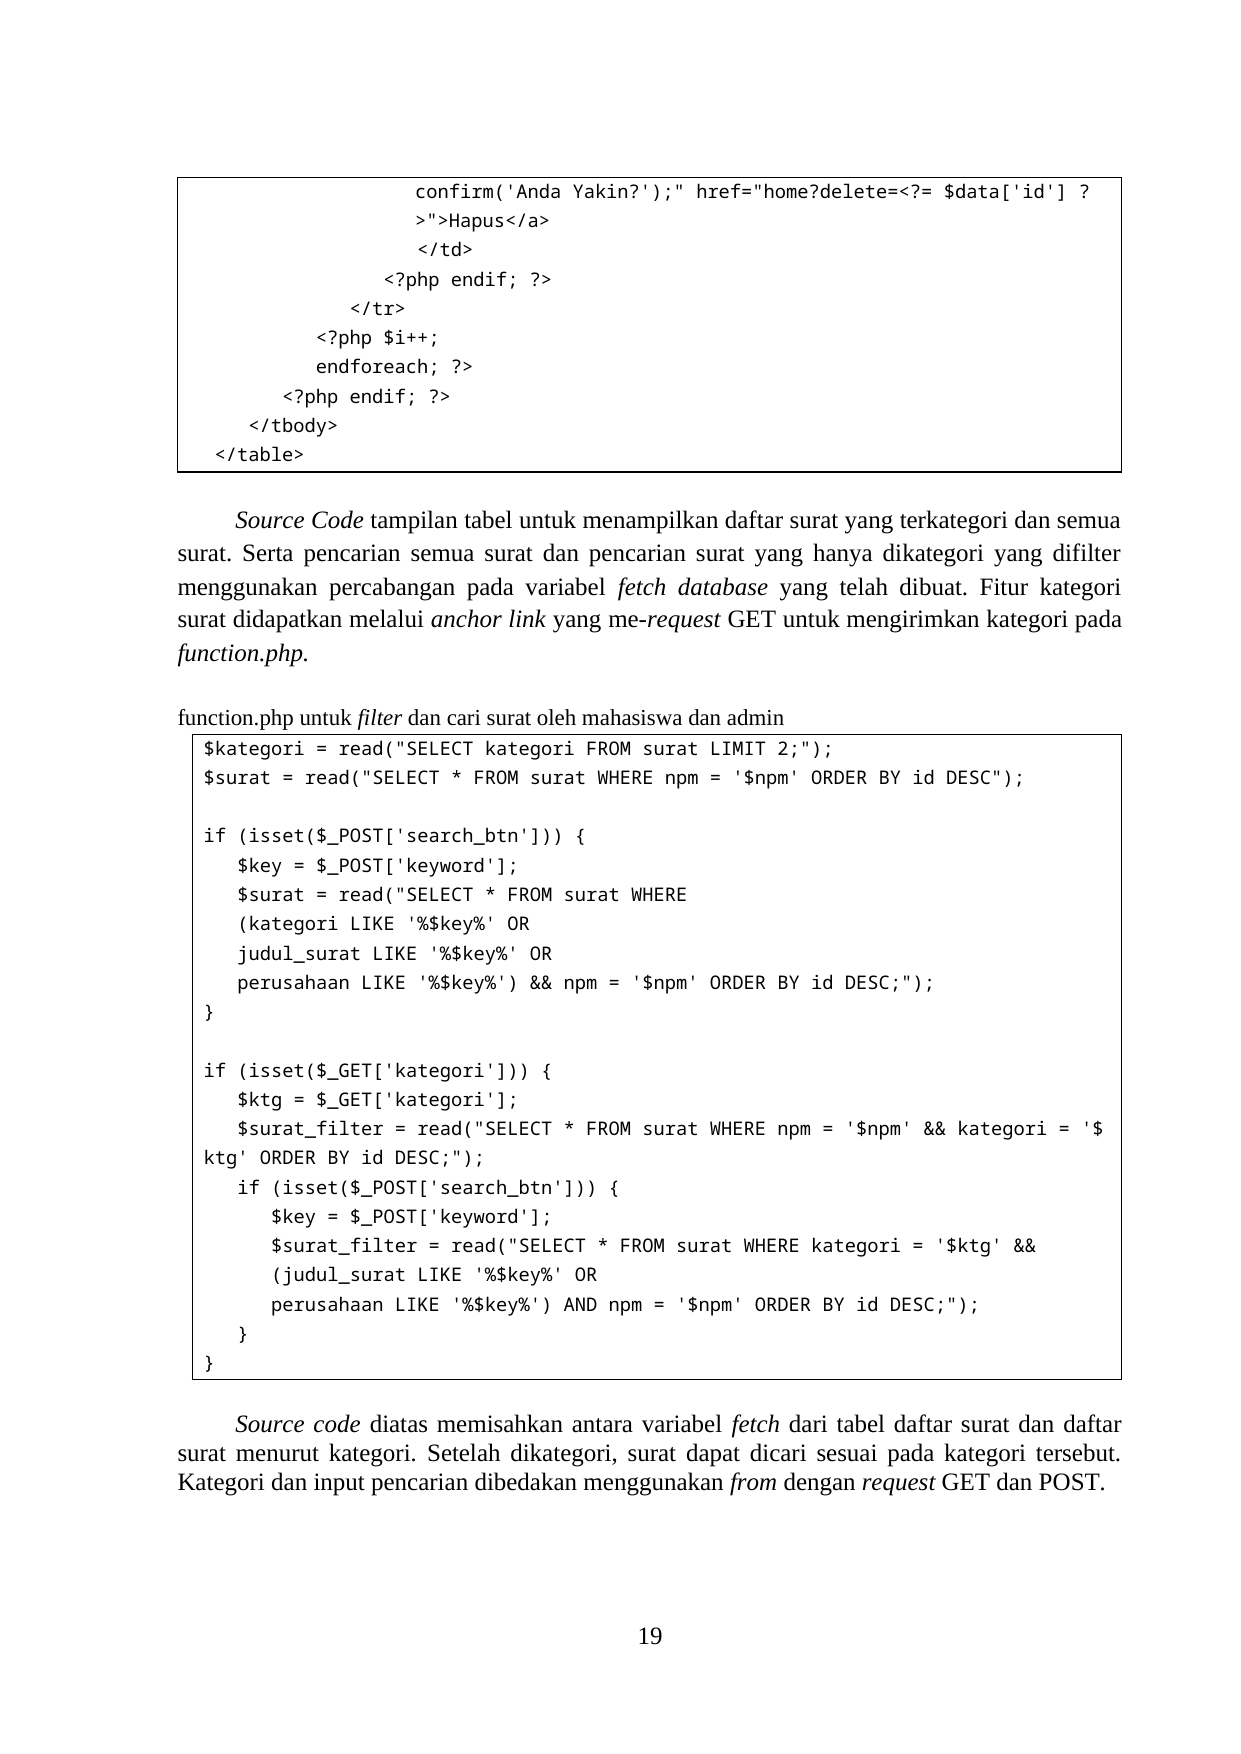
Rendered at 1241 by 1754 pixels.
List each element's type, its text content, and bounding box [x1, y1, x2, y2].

table_header $kategori = read("SELECT kategori FROM surat LIMIT 2;"); $surat = read("SELECT * FROM surat WHERE npm = '$npm' ORDER BY id DESC"); if (isset($_POST['search_btn'])) { $key = $_POST['keyword']; $surat = read("SELECT * FROM surat WHERE (kategori LIKE '%$key%' OR judul_surat LIKE '%$key%' OR perusahaan LIKE '%$key%') && npm = '$npm' ORDER BY id DESC;"); } if (isset($_GET['kategori'])) { $ktg = $_GET['kategori']; $surat_filter = read("SELECT * FROM surat WHERE npm = '$npm' && kategori = '$ktg' ORDER BY id DESC;"); if (isset($_POST['search_btn'])) { $key = $_POST['keyword']; $surat_filter = read("SELECT * FROM surat WHERE kategori = '$ktg' && (judul_surat LIKE '%$key%' OR perusahaan LIKE '%$key%') AND npm = '$npm' ORDER BY id DESC;"); } } [193, 735, 1121, 1379]
list Source Code tampilan tabel untuk menampilkan daftar surat yang terkategori dan semua surat. Serta pencarian semua surat dan pencarian surat yang hanya dikategori yang difilter menggunakan percabangan pada variabel fetch database yang telah dibuat. Fitur kategori surat didapatkan melalui anchor link yang me-request GET untuk mengirimkan kategori pada function.php. [177, 506, 1122, 666]
text function.php untuk filter dan cari surat oleh mahasiswa dan admin [177, 704, 1122, 730]
list Source code diatas memisahkan antara variabel fetch dari tabel daftar surat dan daftar surat menurut kategori. Setelah dikategori, surat dapat dicari sesuai pada kategori tersebut. Kategori dan input pencarian dibedakan menggunakan from dengan request GET dan POST. [177, 1409, 1122, 1495]
